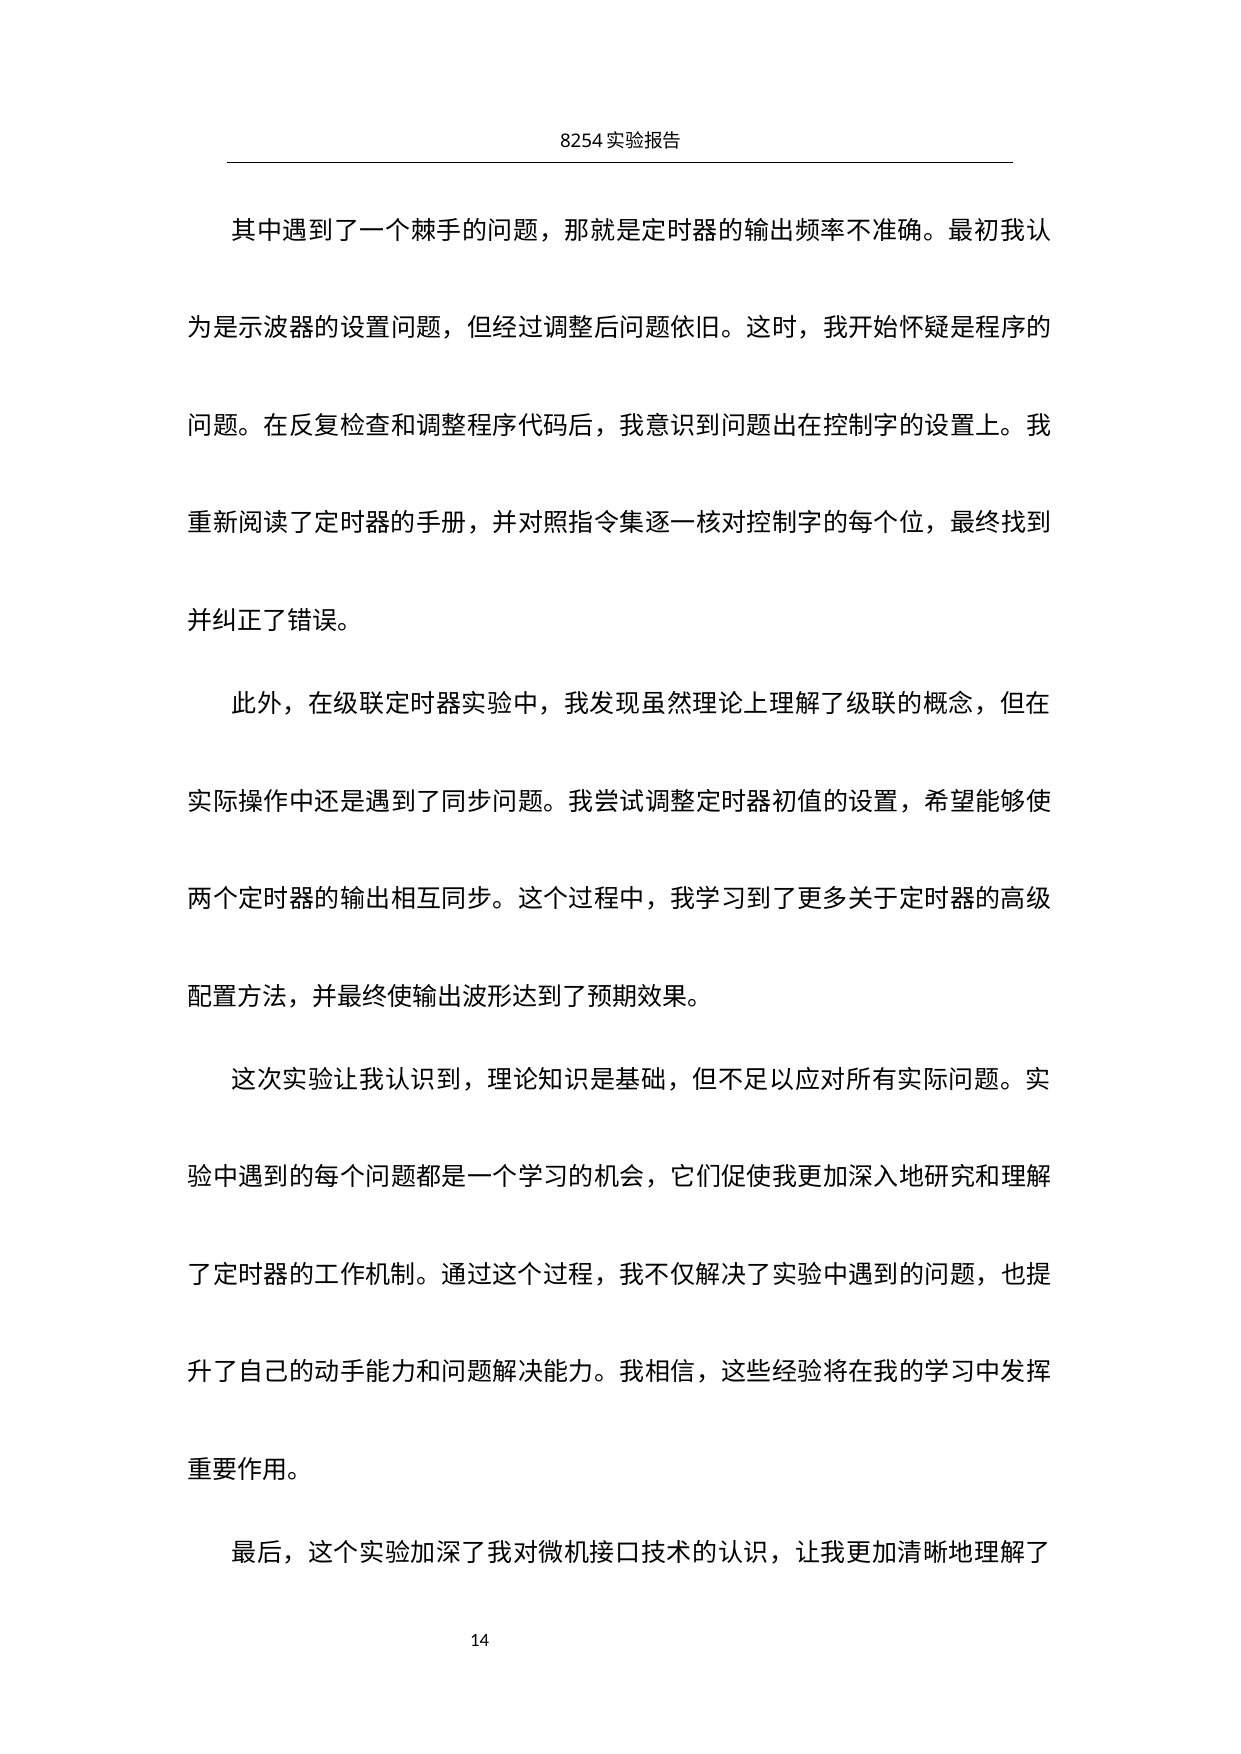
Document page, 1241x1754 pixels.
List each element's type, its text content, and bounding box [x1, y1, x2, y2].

text 这次实验让我认识到，理论知识是基础，但不足以应对所有实际问题。实验中遇到的每个问题都是一个学习的机会，它们促使我更加深入地研究和理解了定时器的工作机制。通过这个过程，我不仅解决了实验中遇到的问题，也提升了自己的动手能力和问题解决能力。我相信，这些经验将在我的学习中发挥重要作用。 [187, 1045, 1053, 1500]
text 其中遇到了一个棘手的问题，那就是定时器的输出频率不准确。最初我认为是示波器的设置问题，但经过调整后问题依旧。这时，我开始怀疑是程序的问题。在反复检查和调整程序代码后，我意识到问题出在控制字的设置上。我重新阅读了定时器的手册，并对照指令集逐一核对控制字的每个位，最终找到并纠正了错误。 [187, 196, 1053, 651]
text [187, 1518, 1053, 1583]
text 此外，在级联定时器实验中，我发现虽然理论上理解了级联的概念，但在实际操作中还是遇到了同步问题。我尝试调整定时器初值的设置，希望能够使两个定时器的输出相互同步。这个过程中，我学习到了更多关于定时器的高级配置方法，并最终使输出波形达到了预期效果。 [187, 669, 1053, 1027]
